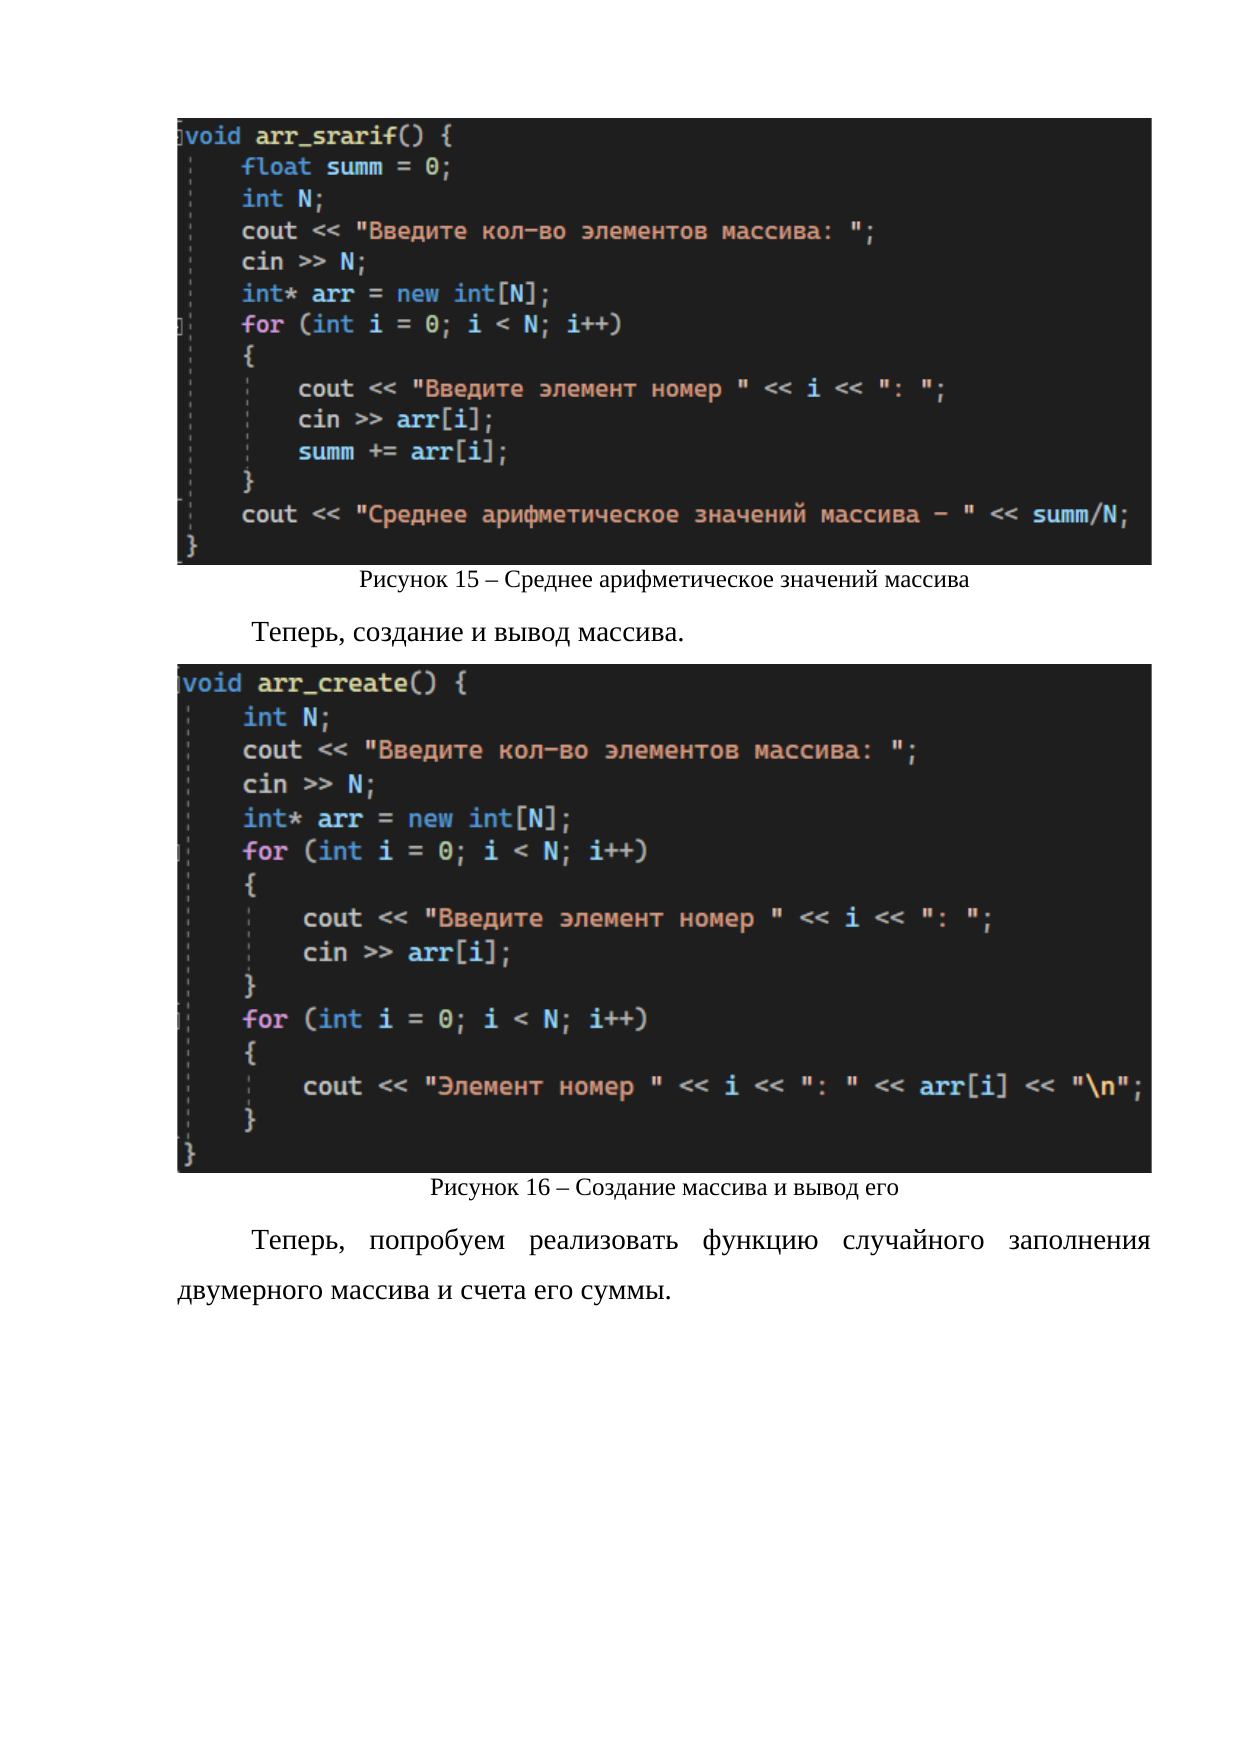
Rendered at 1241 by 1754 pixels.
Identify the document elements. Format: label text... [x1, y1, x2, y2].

text Рисунок 15 – Среднее арифметическое значений массива [177, 565, 1152, 593]
text Теперь, попробуем реализовать функцию случайного заполнения двумерного массива и счета его суммы. [177, 1222, 1152, 1306]
text Рисунок 16 – Создание массива и вывод его [177, 1173, 1152, 1201]
text Теперь, создание и вывод массива. [177, 614, 1152, 648]
picture [177, 118, 1152, 565]
picture [177, 664, 1152, 1173]
